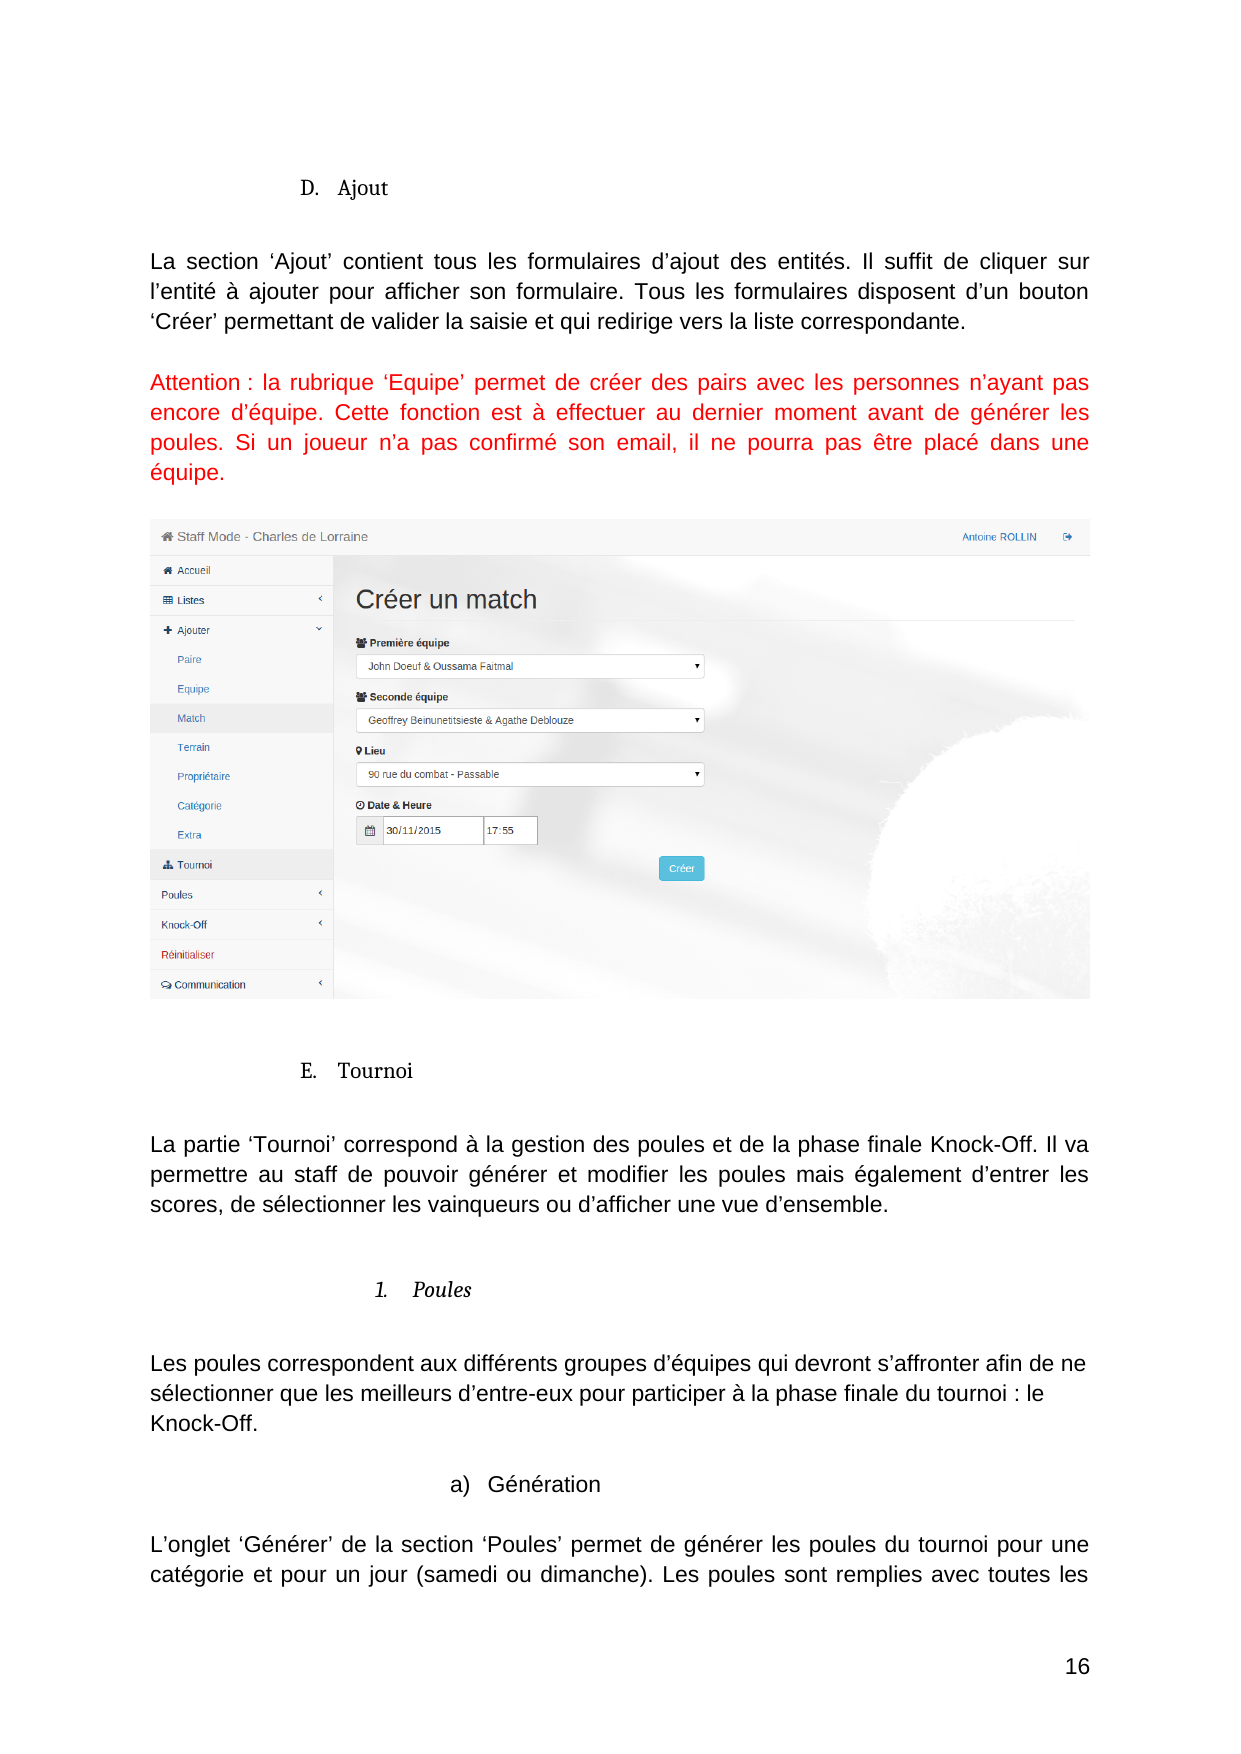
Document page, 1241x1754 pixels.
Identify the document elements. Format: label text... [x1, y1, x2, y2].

subtitle Poules [375, 1277, 1090, 1303]
subtitle Ajout [300, 175, 1090, 201]
text Attention : la rubrique ‘Equipe’ permet de créer des pairs avec les personnes n’ayant pas encore d’équipe. Cette fonction est à effectuer au dernier moment avant de générer les poules. Si un joueur n’a pas confirmé son email, il ne pourra pas être placé dans une équipe. [150, 369, 1090, 486]
text La section ‘Ajout’ contient tous les formulaires d’ajout des entités. Il suffit de cliquer sur l’entité à ajouter pour afficher son formulaire. Tous les formulaires disposent d’un bouton ‘Créer’ permettant de valider la saisie et qui redirige vers la liste correspondante. [150, 248, 1090, 335]
text Les poules correspondent aux différents groupes d’équipes qui devront s’affronter afin de ne sélectionner que les meilleurs d’entre-eux pour participer à la phase finale du tournoi : le Knock-Off. [150, 1350, 1090, 1436]
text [150, 1531, 1090, 1587]
picture [150, 519, 1091, 999]
list Génération [450, 1471, 1090, 1497]
text La partie ‘Tournoi’ correspond à la gestion des poules et de la phase finale Knock-Off. Il va permettre au staff de pouvoir générer et modifier les poules mais également d’entrer les scores, de sélectionner les vainqueurs ou d’afficher une vue d’ensemble. [150, 1131, 1090, 1218]
subtitle Tournoi [300, 1058, 1090, 1084]
